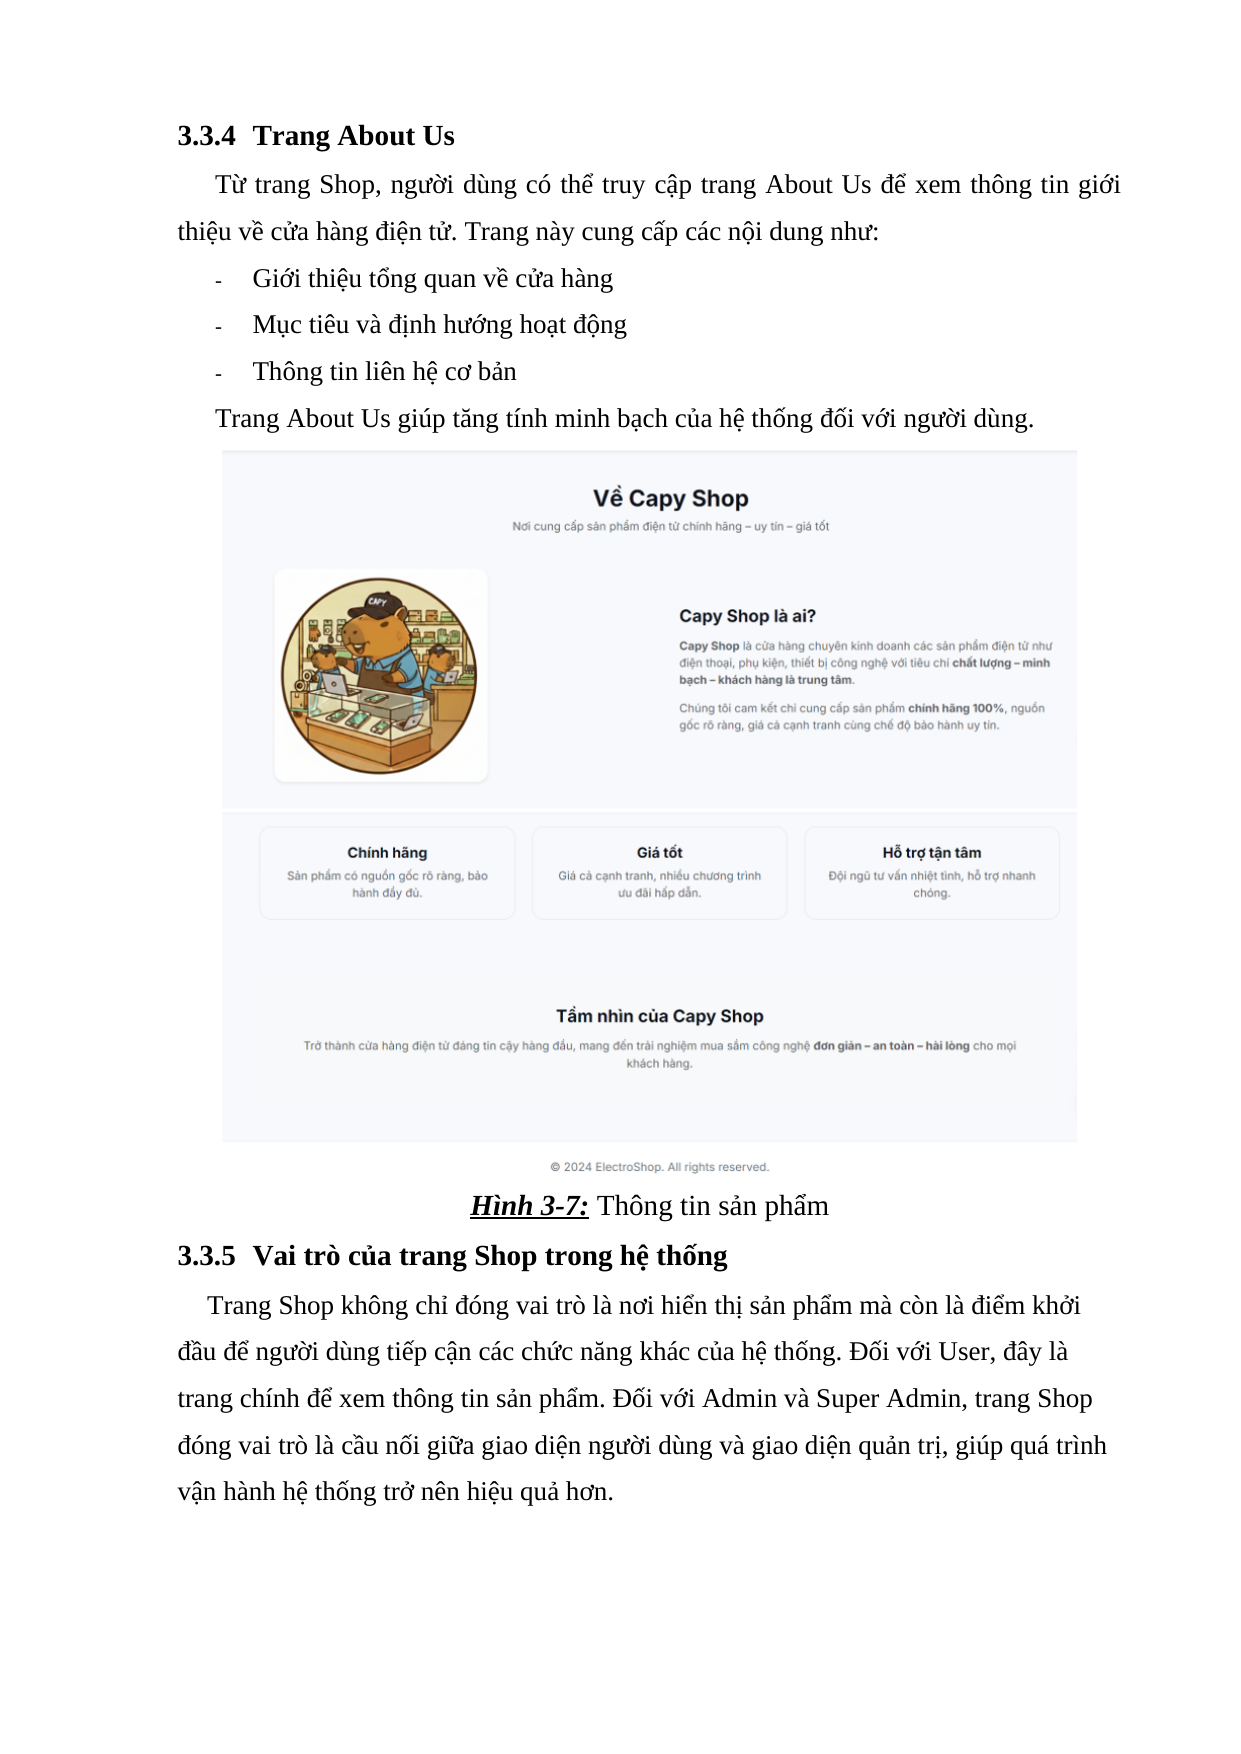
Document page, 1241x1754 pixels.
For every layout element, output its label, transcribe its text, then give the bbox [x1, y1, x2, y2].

list Vai trò của trang Shop trong hệ thống [177, 1238, 1122, 1272]
text Từ trang Shop, người dùng có thể truy cập trang About Us để xem thông tin giới thiệu về cửa hàng điện tử. Trang này cung cấp các nội dung như: [177, 168, 1122, 246]
picture [222, 448, 1078, 1176]
list Giới thiệu tổng quan về cửa hàng [215, 262, 1122, 293]
list Trang About Us [177, 118, 1122, 152]
list Mục tiêu và định hướng hoạt động [215, 308, 1122, 339]
text Trang Shop không chỉ đóng vai trò là nơi hiển thị sản phẩm mà còn là điểm khởi đầu để người dùng tiếp cận các chức năng khác của hệ thống. Đối với User, đây là trang chính để xem thông tin sản phẩm. Đối với Admin và Super Admin, trang Shop đóng vai trò là cầu nối giữa giao diện người dùng và giao diện quản trị, giúp quá trình vận hành hệ thống trở nên hiệu quả hơn. [177, 1289, 1122, 1507]
list Thông tin liên hệ cơ bản [215, 355, 1122, 386]
text Trang About Us giúp tăng tính minh bạch của hệ thống đối với người dùng. [177, 402, 1122, 433]
text Hình 3-7: Thông tin sản phẩm [177, 1188, 1122, 1222]
